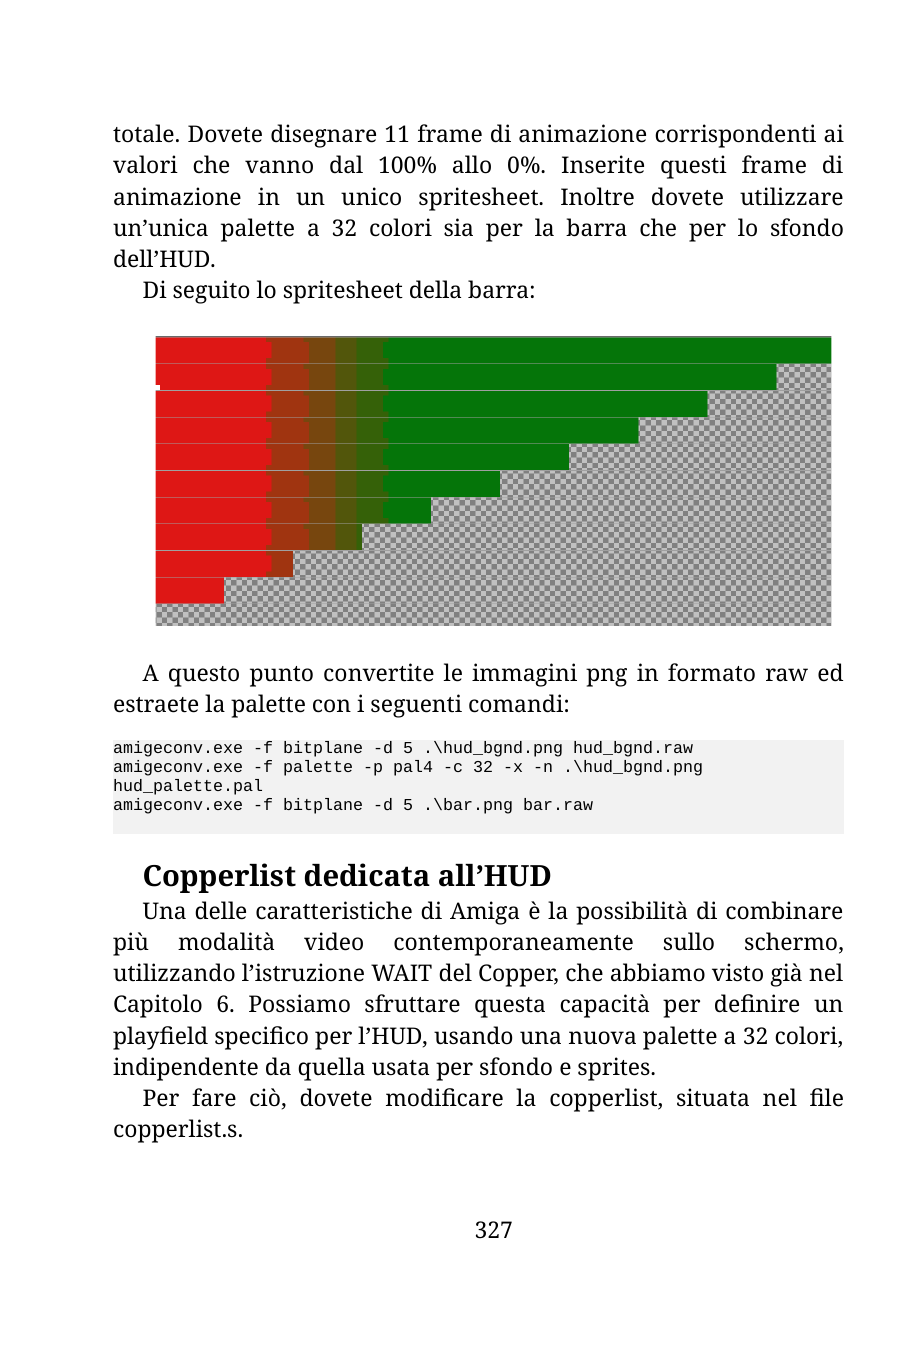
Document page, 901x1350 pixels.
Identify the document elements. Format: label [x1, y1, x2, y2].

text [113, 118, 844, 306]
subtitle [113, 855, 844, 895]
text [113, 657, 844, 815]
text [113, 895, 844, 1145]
picture [155, 336, 832, 626]
